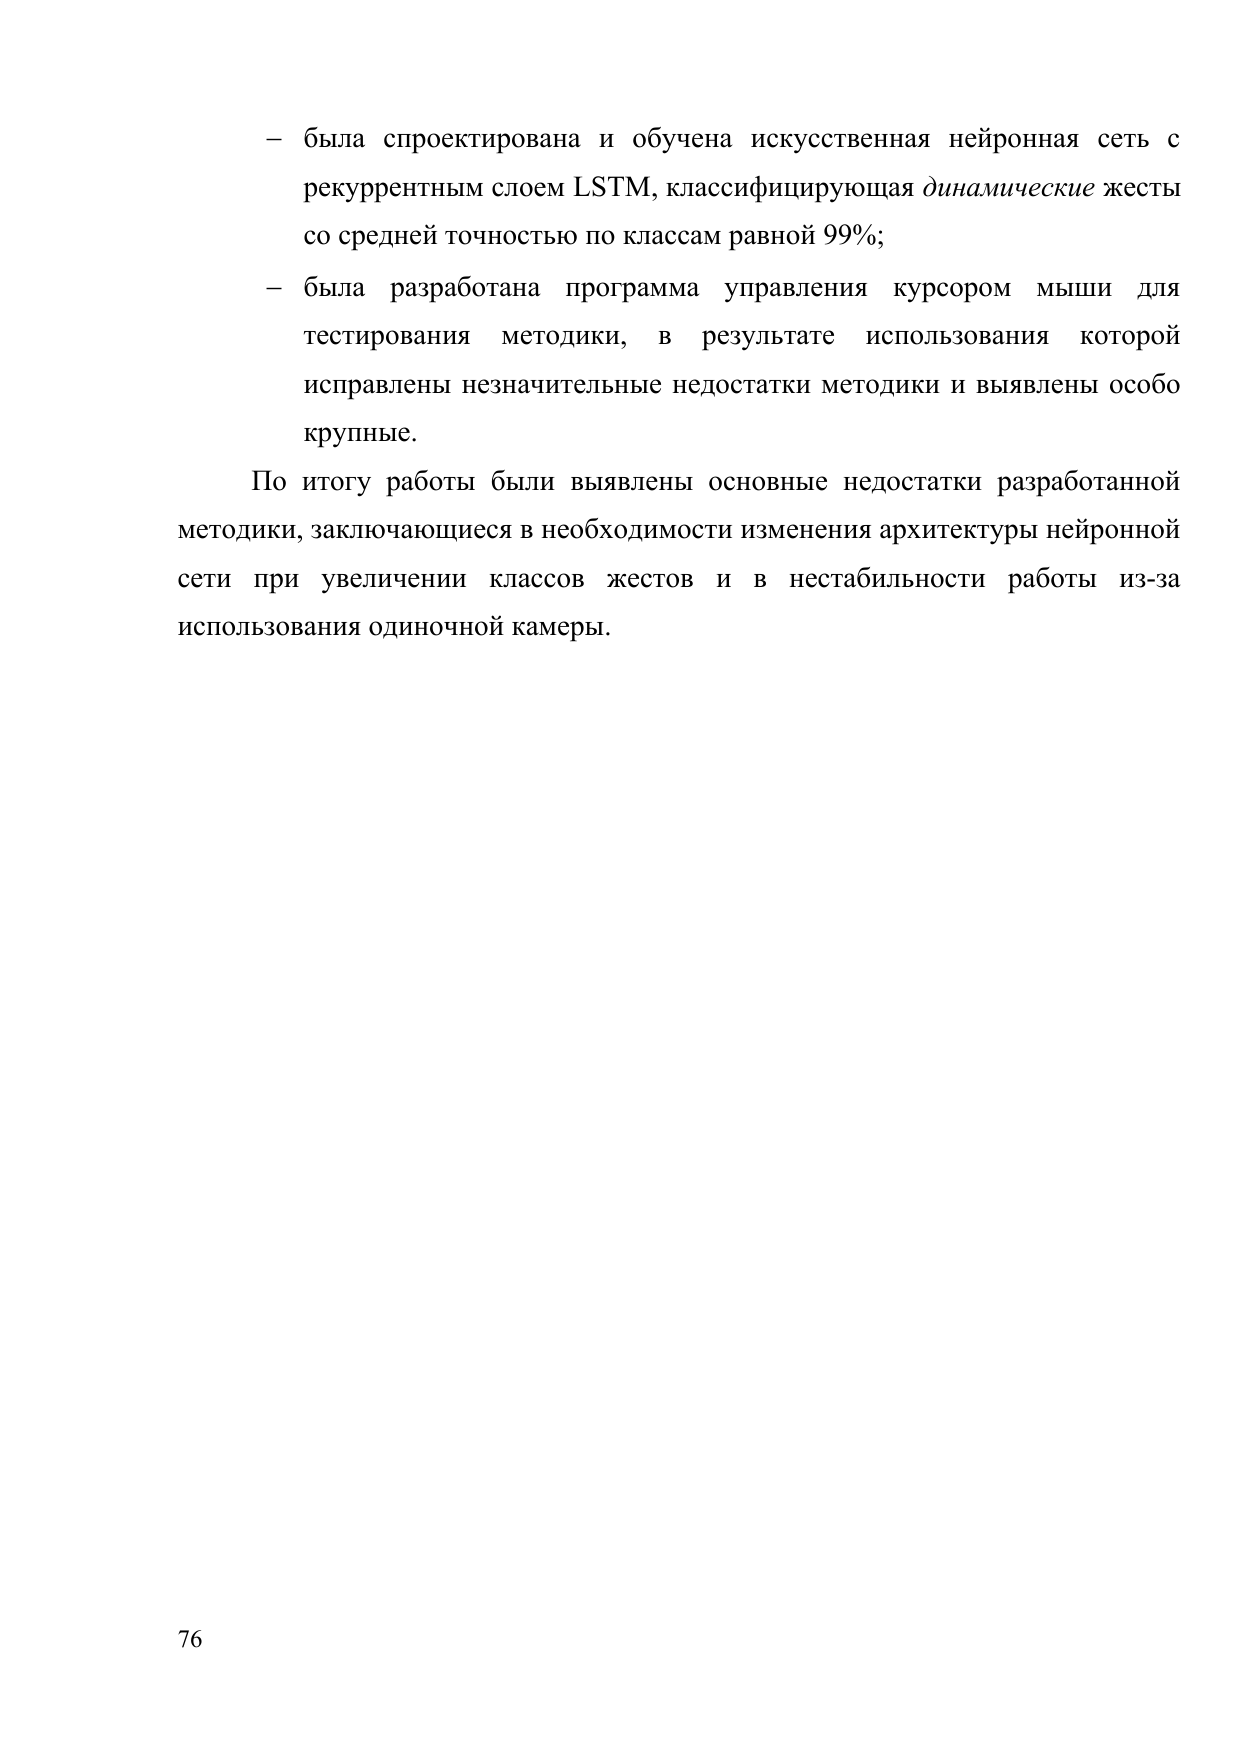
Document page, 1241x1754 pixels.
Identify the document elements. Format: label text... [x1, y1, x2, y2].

list была разработана программа управления курсором мыши для тестирования методики, в результате использования которой исправлены незначительные недостатки методики и выявлены особо крупные. [266, 267, 1181, 448]
list была спроектирована и обучена искусственная нейронная сеть с рекуррентным слоем LSTM, классифицирующая динамические жесты со средней точностью по классам равной 99%; [266, 118, 1181, 251]
text По итогу работы были выявлены основные недостатки разработанной методики, заключающиеся в необходимости изменения архитектуры нейронной сети при увеличении классов жестов и в нестабильности работы из-за использования одиночной камеры. [177, 464, 1181, 642]
